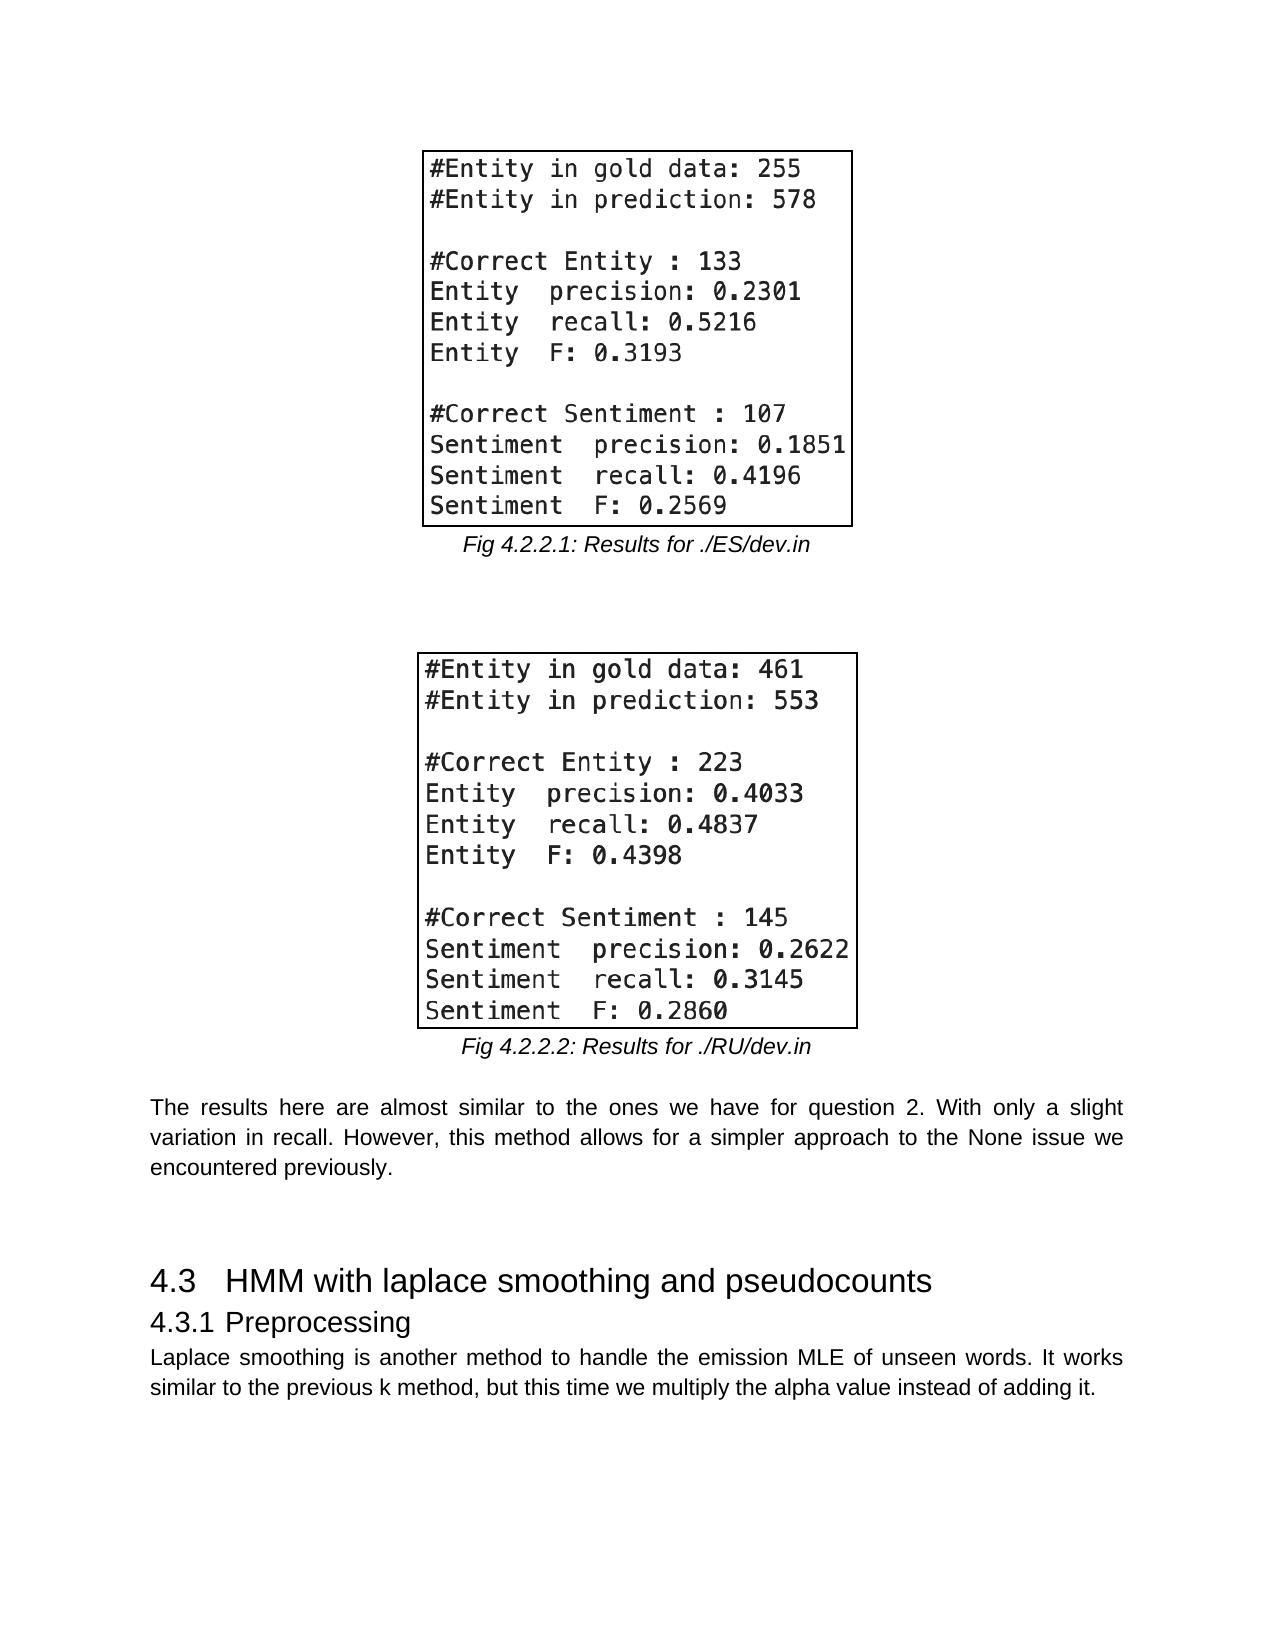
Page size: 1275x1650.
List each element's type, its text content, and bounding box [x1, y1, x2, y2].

text Laplace smoothing is another method to handle the emission MLE of unseen words. It works similar to the previous k method, but this time we multiply the alpha value instead of adding it. [150, 1344, 1125, 1400]
text Fig 4.2.2.2: Results for ./RU/dev.in [150, 1033, 1125, 1059]
picture [419, 654, 856, 1027]
picture [424, 152, 851, 525]
text Fig 4.2.2.1: Results for ./ES/dev.in [150, 531, 1125, 557]
text 4.3.1 Preprocessing [150, 1305, 1125, 1339]
text 4.3 HMM with laplace smoothing and pseudocounts [150, 1261, 1125, 1299]
text The results here are almost similar to the ones we have for question 2. With only a slight variation in recall. However, this method allows for a simpler approach to the None issue we encountered previously. [150, 1093, 1125, 1180]
